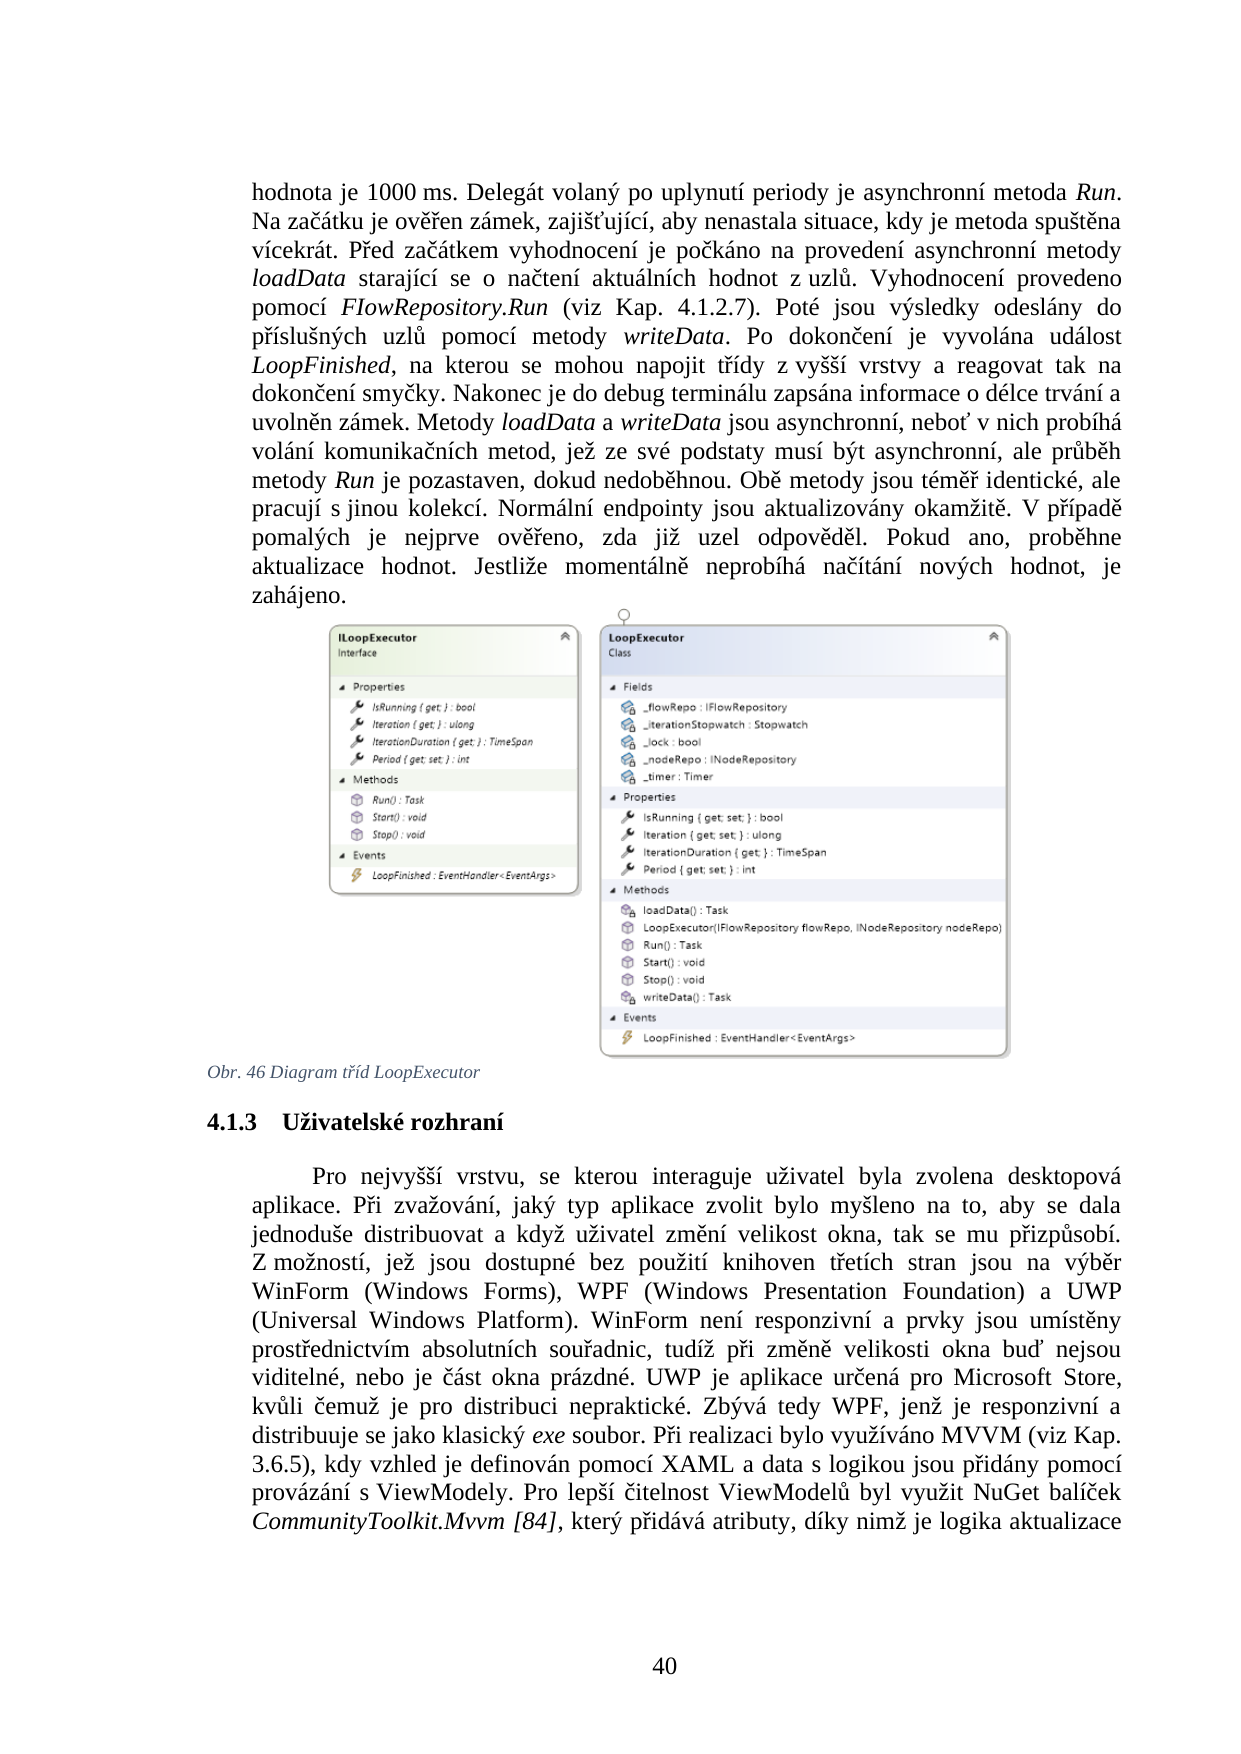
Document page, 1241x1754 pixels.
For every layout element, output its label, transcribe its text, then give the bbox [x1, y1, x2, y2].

picture [325, 608, 1011, 1061]
subtitle Uživatelské rozhraní [207, 1107, 1122, 1136]
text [252, 1161, 1122, 1535]
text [252, 177, 1122, 608]
